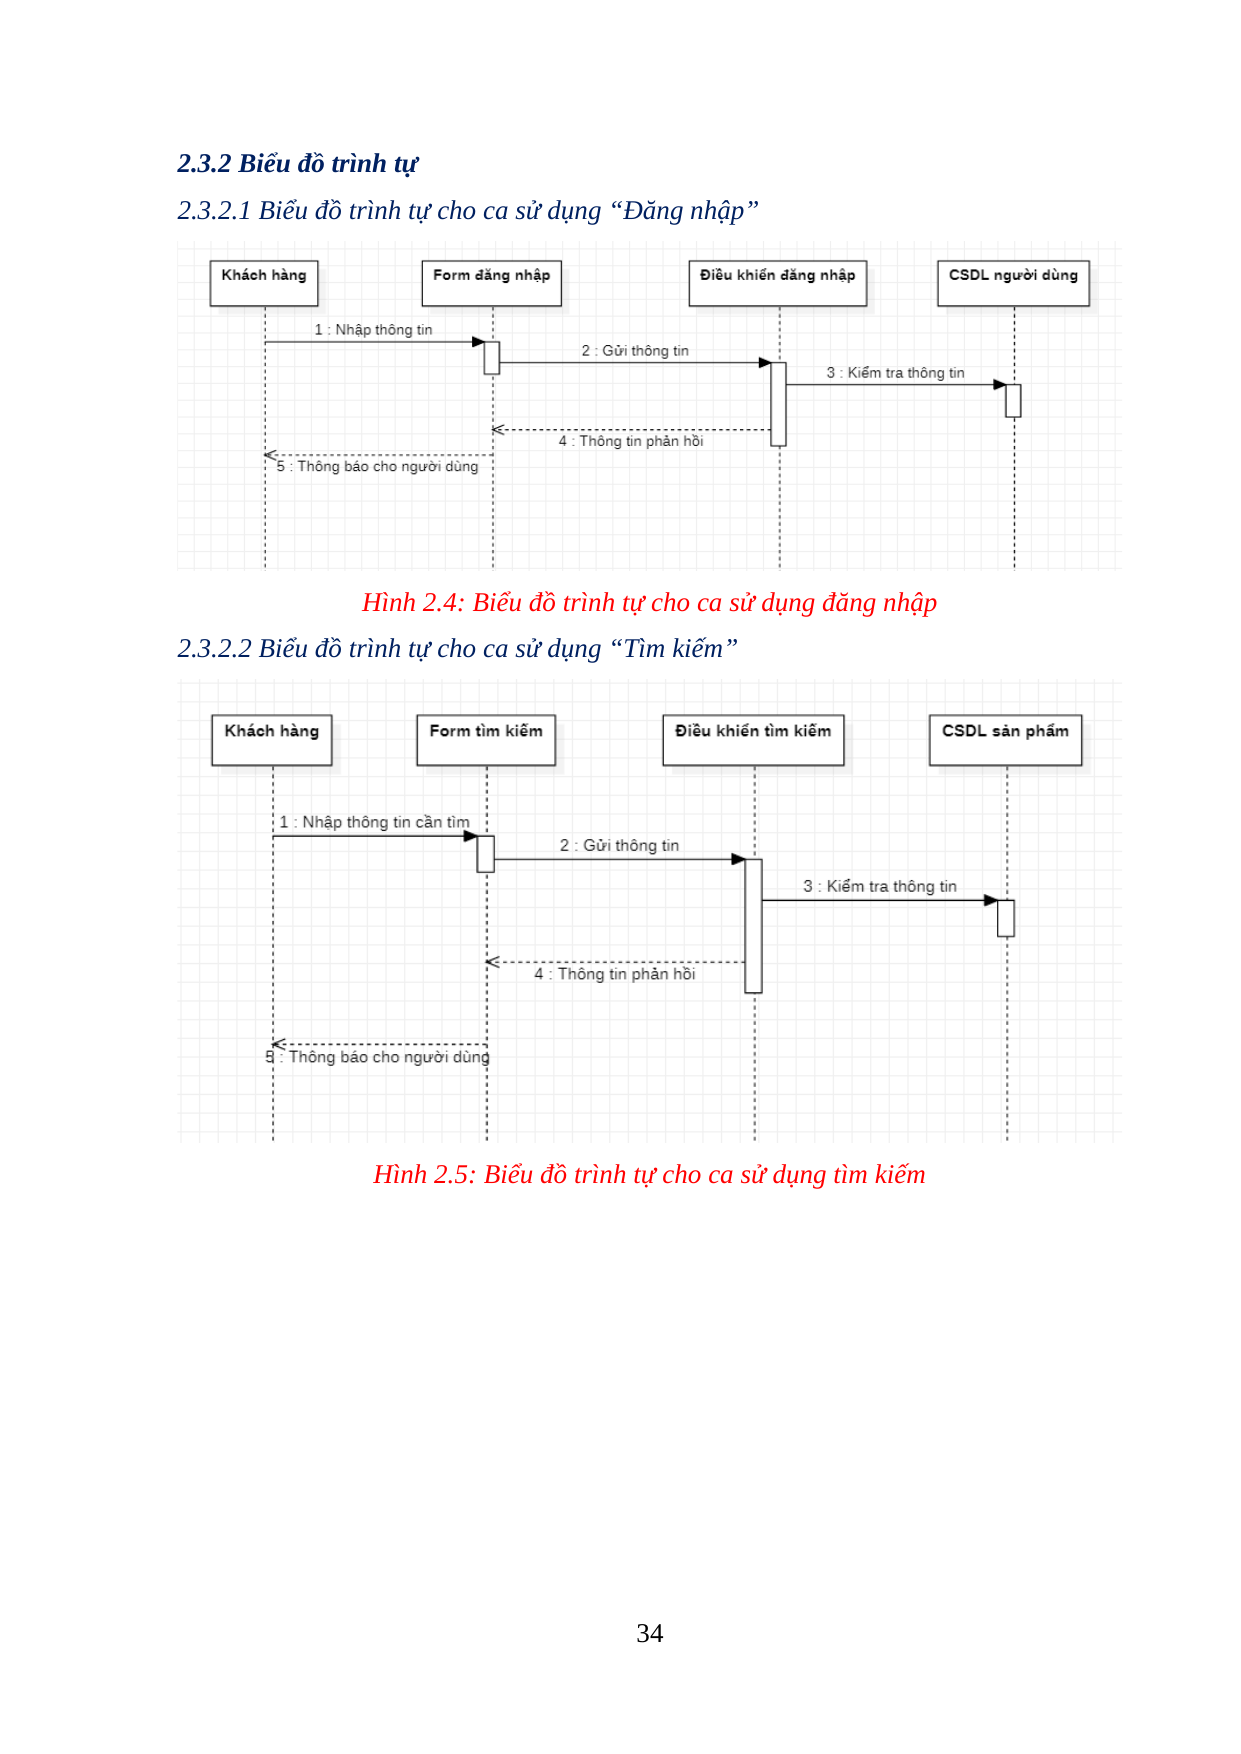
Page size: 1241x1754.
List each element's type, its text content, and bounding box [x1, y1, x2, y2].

picture [177, 679, 1123, 1143]
text Hình 2.5: Biểu đồ trình tự cho ca sử dụng tìm kiếm [177, 1158, 1122, 1189]
subtitle 2.3.2.2 Biểu đồ trình tự cho ca sử dụng “Tìm kiếm” [177, 632, 1122, 663]
text Hình 2.4: Biểu đồ trình tự cho ca sử dụng đăng nhập [177, 586, 1122, 617]
picture [177, 241, 1123, 571]
subtitle 2.3.2 Biểu đồ trình tự [177, 148, 1122, 179]
subtitle 2.3.2.1 Biểu đồ trình tự cho ca sử dụng “Đăng nhập” [177, 194, 1122, 225]
